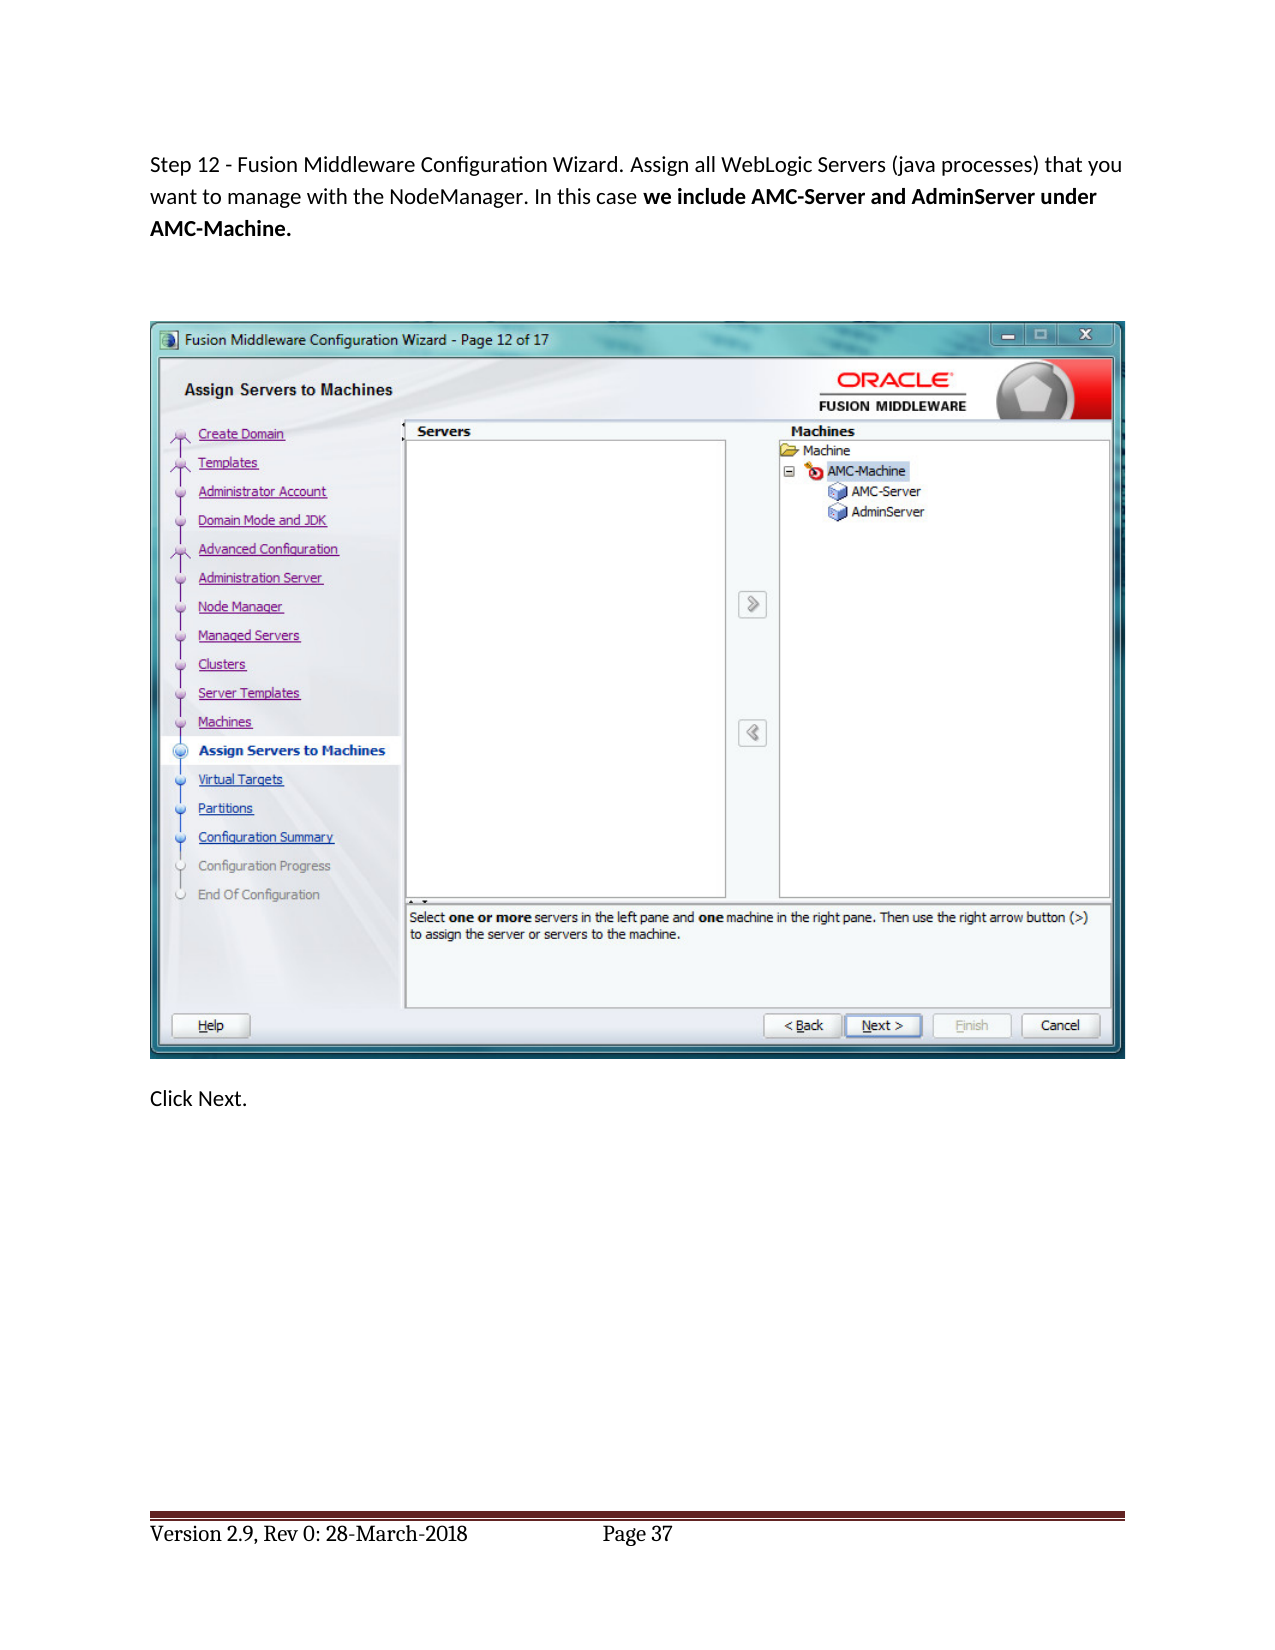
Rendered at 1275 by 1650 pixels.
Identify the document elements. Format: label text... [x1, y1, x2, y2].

picture [150, 321, 1125, 1059]
text Click Next. [150, 1084, 1125, 1112]
text Step 12 - Fusion Middleware Configuration Wizard. Assign all WebLogic Servers (java processes) that you want to manage with the NodeManager. In this case we include AMC-Server and AdminServer under AMC-Machine. [150, 150, 1125, 242]
